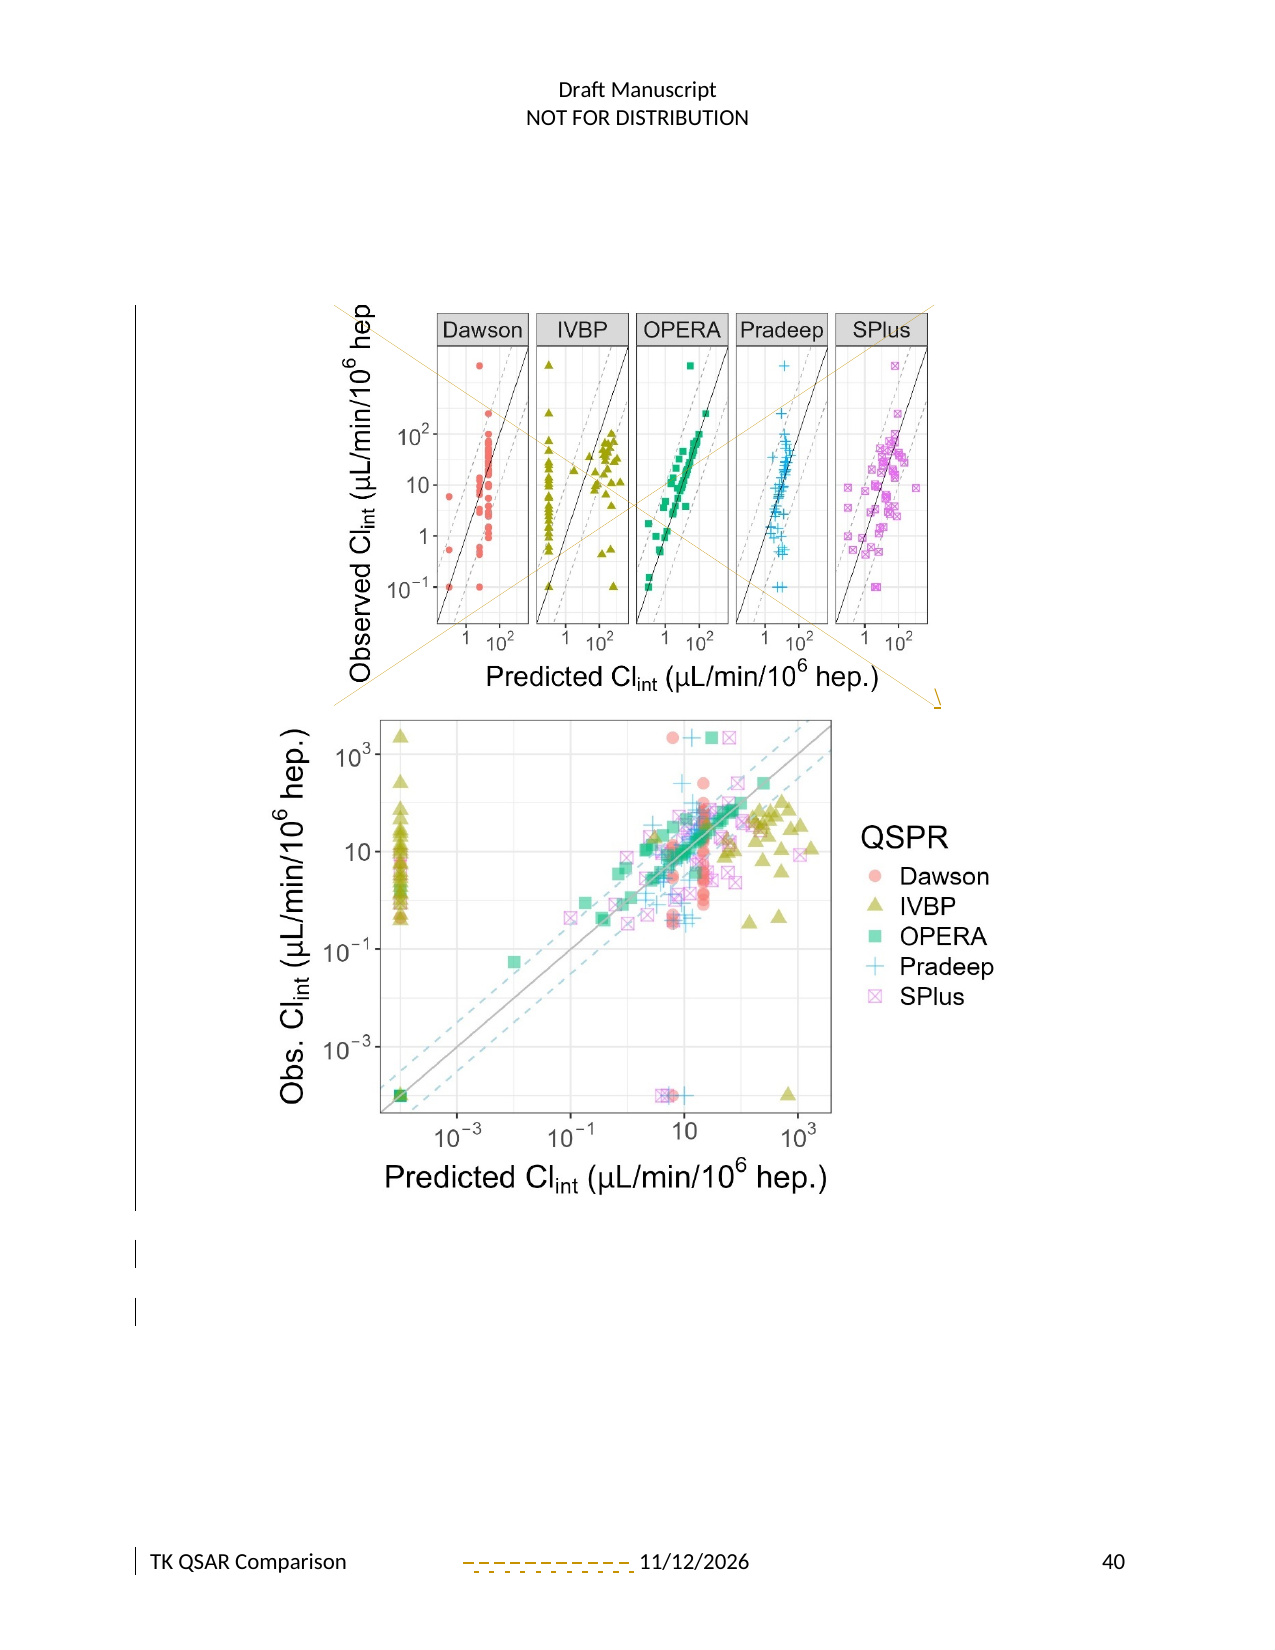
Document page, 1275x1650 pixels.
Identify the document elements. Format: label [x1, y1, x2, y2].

picture [262, 711, 1013, 1211]
picture [334, 306, 632, 704]
picture [336, 507, 932, 706]
picture [336, 305, 932, 504]
picture [636, 306, 934, 704]
